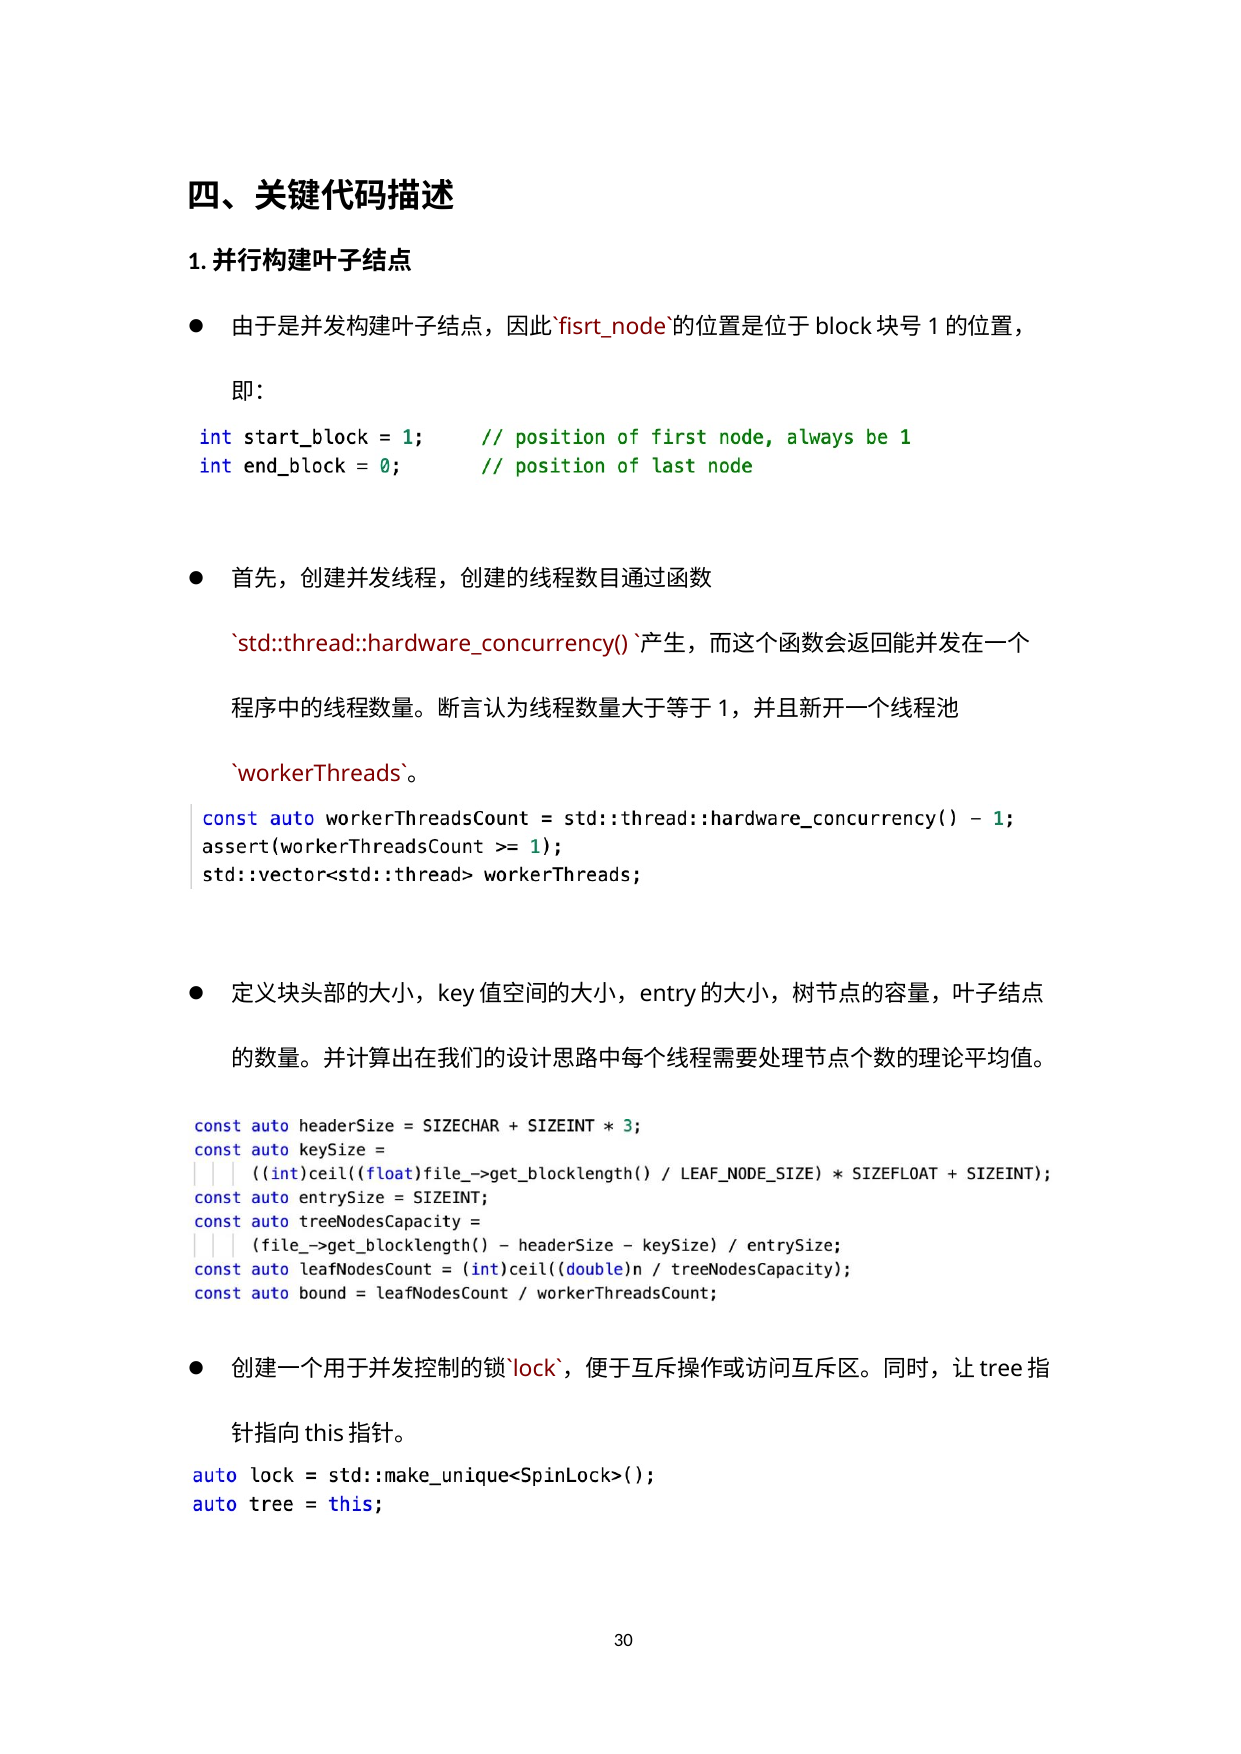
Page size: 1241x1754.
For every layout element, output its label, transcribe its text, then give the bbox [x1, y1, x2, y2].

list 由于是并发构建叶子结点，因此`fisrt_node`的位置是位于block块号1的位置，即： [187, 292, 1053, 422]
list 并行构建叶子结点 [187, 227, 1053, 292]
list 定义块头部的大小，key值空间的大小，entry的大小，树节点的容量，叶子结点的数量。并计算出在我们的设计思路中每个线程需要处理节点个数的理论平均值。 [187, 959, 1053, 1089]
list 创建一个用于并发控制的锁`lock`，便于互斥操作或访问互斥区。同时，让tree指针指向this指针。 [187, 1334, 1053, 1464]
picture [187, 1464, 671, 1515]
picture [187, 804, 1030, 892]
picture [187, 422, 929, 485]
list 关键代码描述 [187, 162, 1053, 227]
list 首先，创建并发线程，创建的线程数目通过函数`std::thread::hardware_concurrency() `产生，而这个函数会返回能并发在一个程序中的线程数量。断言认为线程数量大于等于1，并且新开一个线程池`workerThreads`。 [187, 544, 1053, 804]
picture [187, 1119, 1053, 1305]
